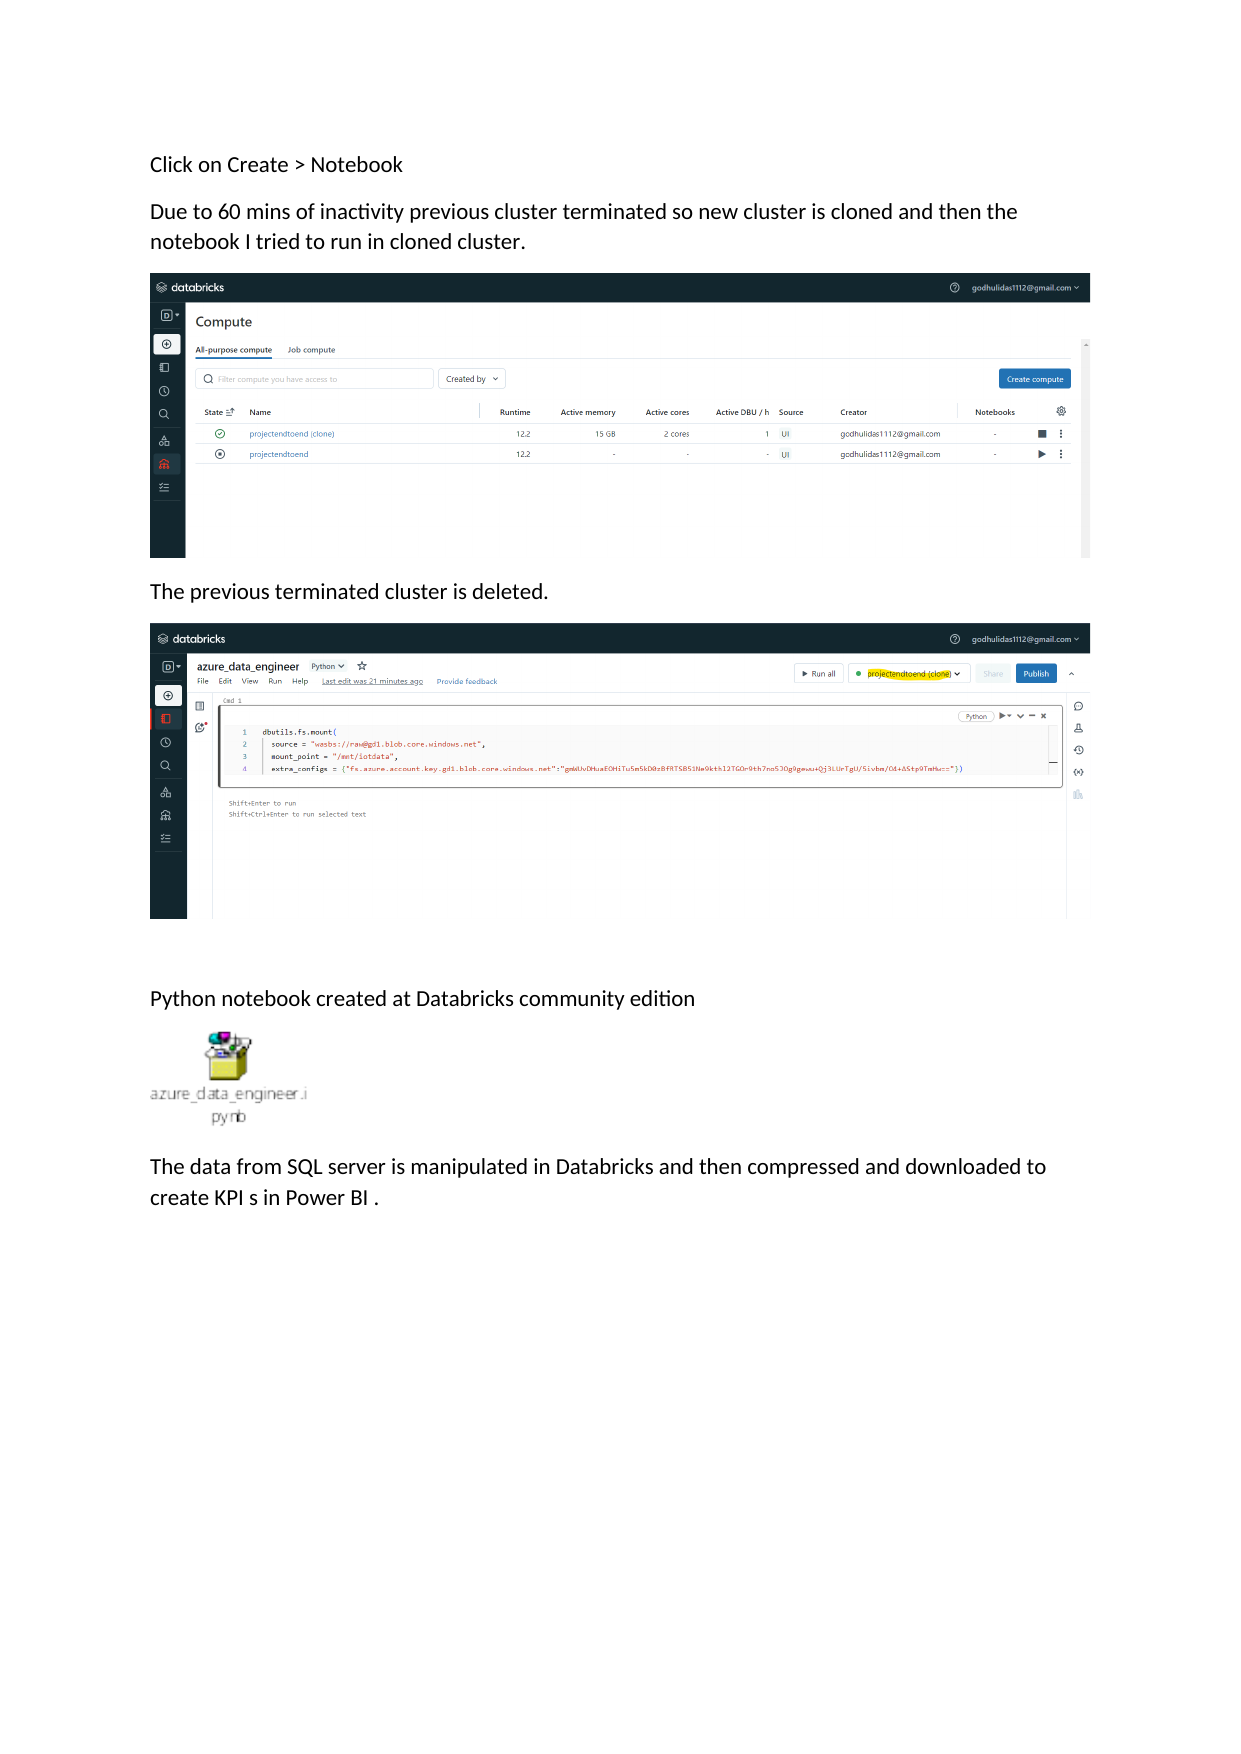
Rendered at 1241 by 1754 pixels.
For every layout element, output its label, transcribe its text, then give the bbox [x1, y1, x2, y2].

text Python notebook created at Databricks community edition [150, 984, 1090, 1012]
picture [150, 273, 1091, 558]
picture [150, 623, 1091, 919]
text The previous terminated cluster is deleted. [150, 577, 1090, 605]
text Due to 60 mins of inactivity previous cluster terminated so new cluster is cloned and then the notebook I tried to run in cloned cluster. [150, 197, 1090, 255]
text The data from SQL server is manipulated in Databricks and then compressed and downloaded to create KPI s in Power BI . [150, 1152, 1090, 1211]
text Click on Create > Notebook [150, 150, 1090, 178]
